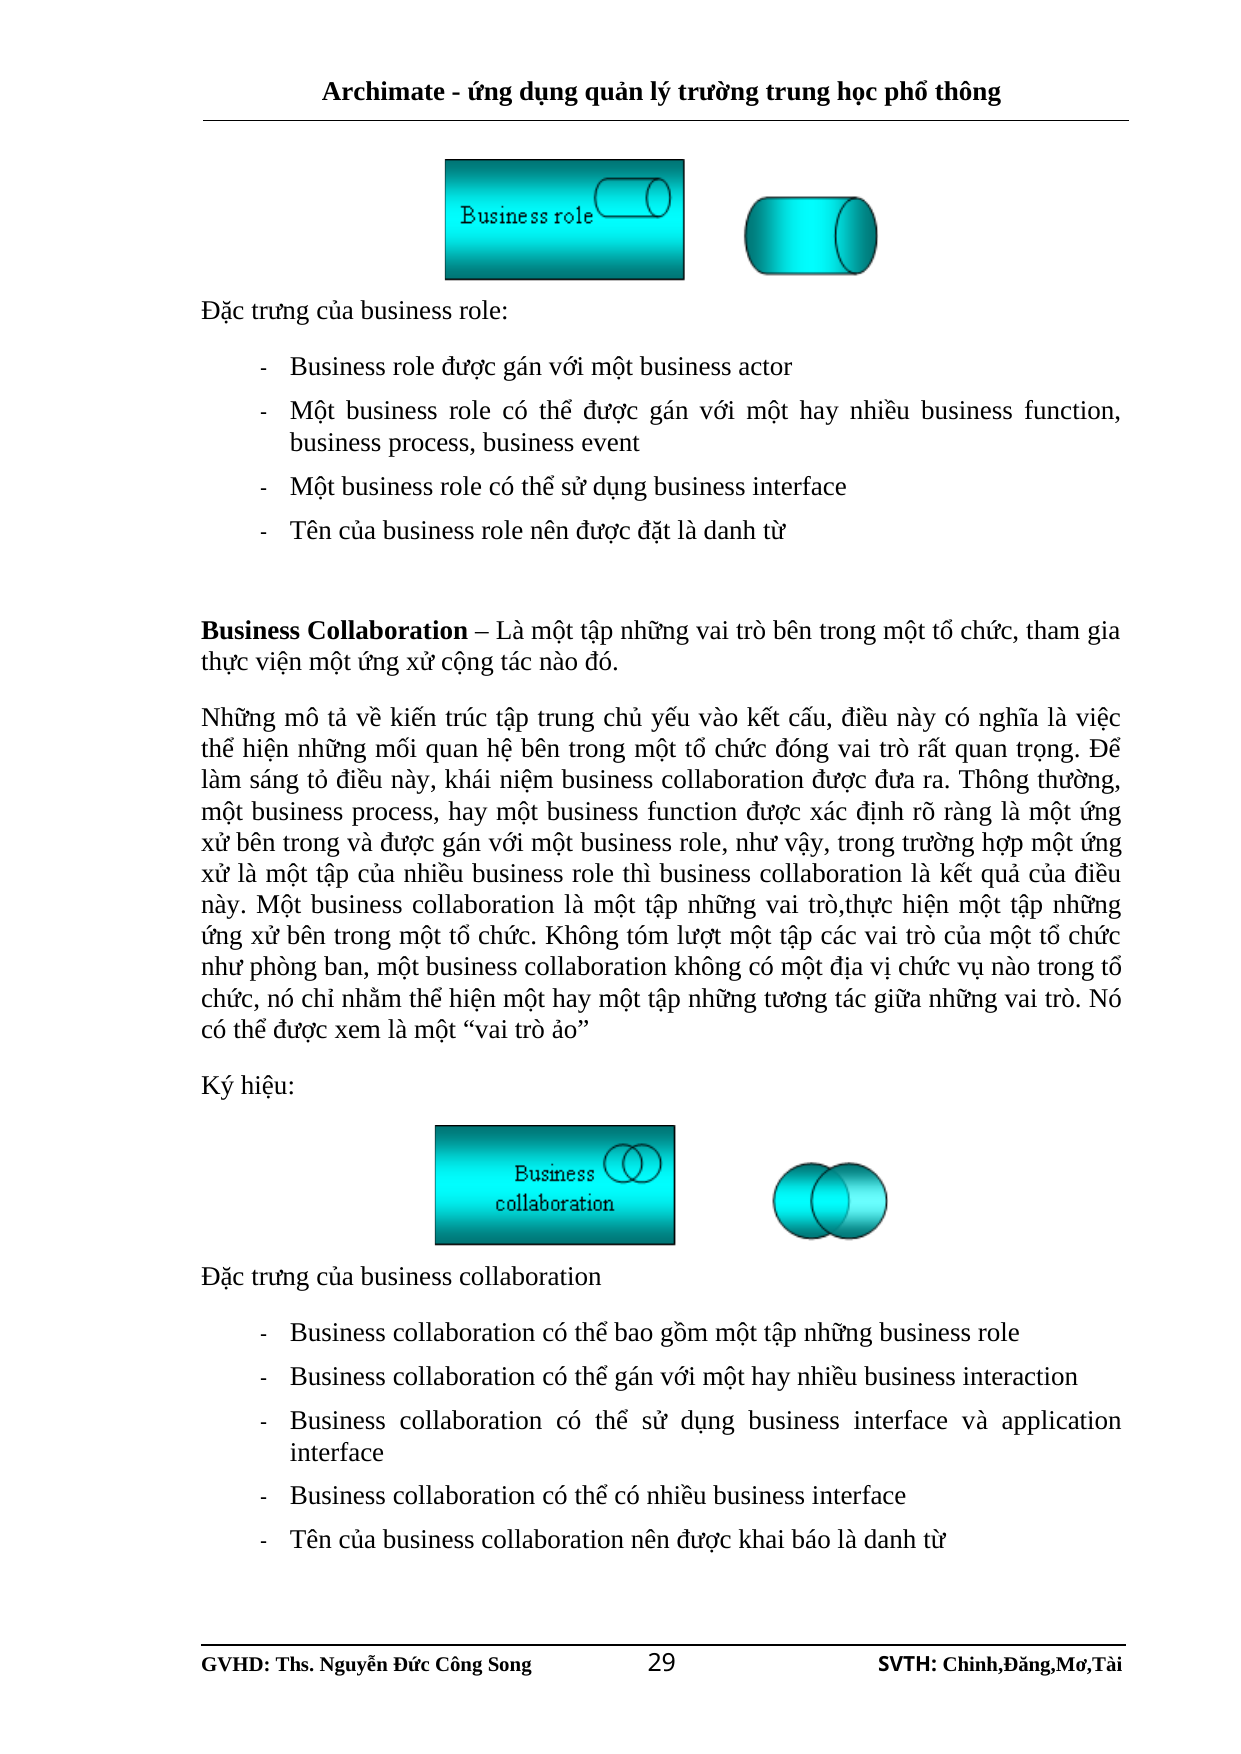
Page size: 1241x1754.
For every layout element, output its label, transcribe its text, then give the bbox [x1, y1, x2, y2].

picture [444, 159, 879, 282]
text Business Collaboration – Là một tập những vai trò bên trong một tổ chức, tham gia thực viện một ứng xử cộng tác nào đó. [201, 614, 1122, 676]
text Business collaboration có thể sử dụng business interface và application interface [260, 1404, 1122, 1467]
text Business role được gán với một business actor [260, 350, 1122, 382]
text Tên của business collaboration nên được khai báo là danh từ [260, 1523, 1122, 1555]
text Một business role có thể sử dụng business interface [260, 469, 1122, 501]
picture [434, 1125, 889, 1247]
text Những mô tả về kiến trúc tập trung chủ yếu vào kết cấu, điều này có nghĩa là việc thể hiện những mối quan hệ bên trong một tổ chức đóng vai trò rất quan trọng. Để làm sáng tỏ điều này, khái niệm business collaboration được đưa ra. Thông thường, một business process, hay một business function được xác định rõ ràng là một ứng xử bên trong và được gán với một business role, như vậy, trong trường hợp một ứng xử là một tập của nhiều business role thì business collaboration là kết quả của điều này. Một business collaboration là một tập những vai trò,thực hiện một tập những ứng xử bên trong một tổ chức. Không tóm lượt một tập các vai trò của một tổ chức như phòng ban, một business collaboration không có một địa vị chức vụ nào trong tổ chức, nó chỉ nhằm thể hiện một hay một tập những tương tác giữa những vai trò. Nó có thể được xem là một “vai trò ảo” [201, 701, 1122, 1044]
text Tên của business role nên được đặt là danh từ [260, 514, 1122, 545]
text Business collaboration có thể gán với một hay nhiều business interaction [260, 1360, 1122, 1392]
text Business collaboration có thể bao gồm một tập những business role [260, 1316, 1122, 1347]
text Đặc trưng của business collaboration [201, 1259, 1122, 1291]
text Business collaboration có thể có nhiều business interface [260, 1479, 1122, 1511]
text Ký hiệu: [201, 1069, 1122, 1100]
text Một business role có thể được gán với một hay nhiều business function, business process, business event [260, 394, 1122, 457]
text Đặc trưng của business role: [201, 294, 1122, 325]
